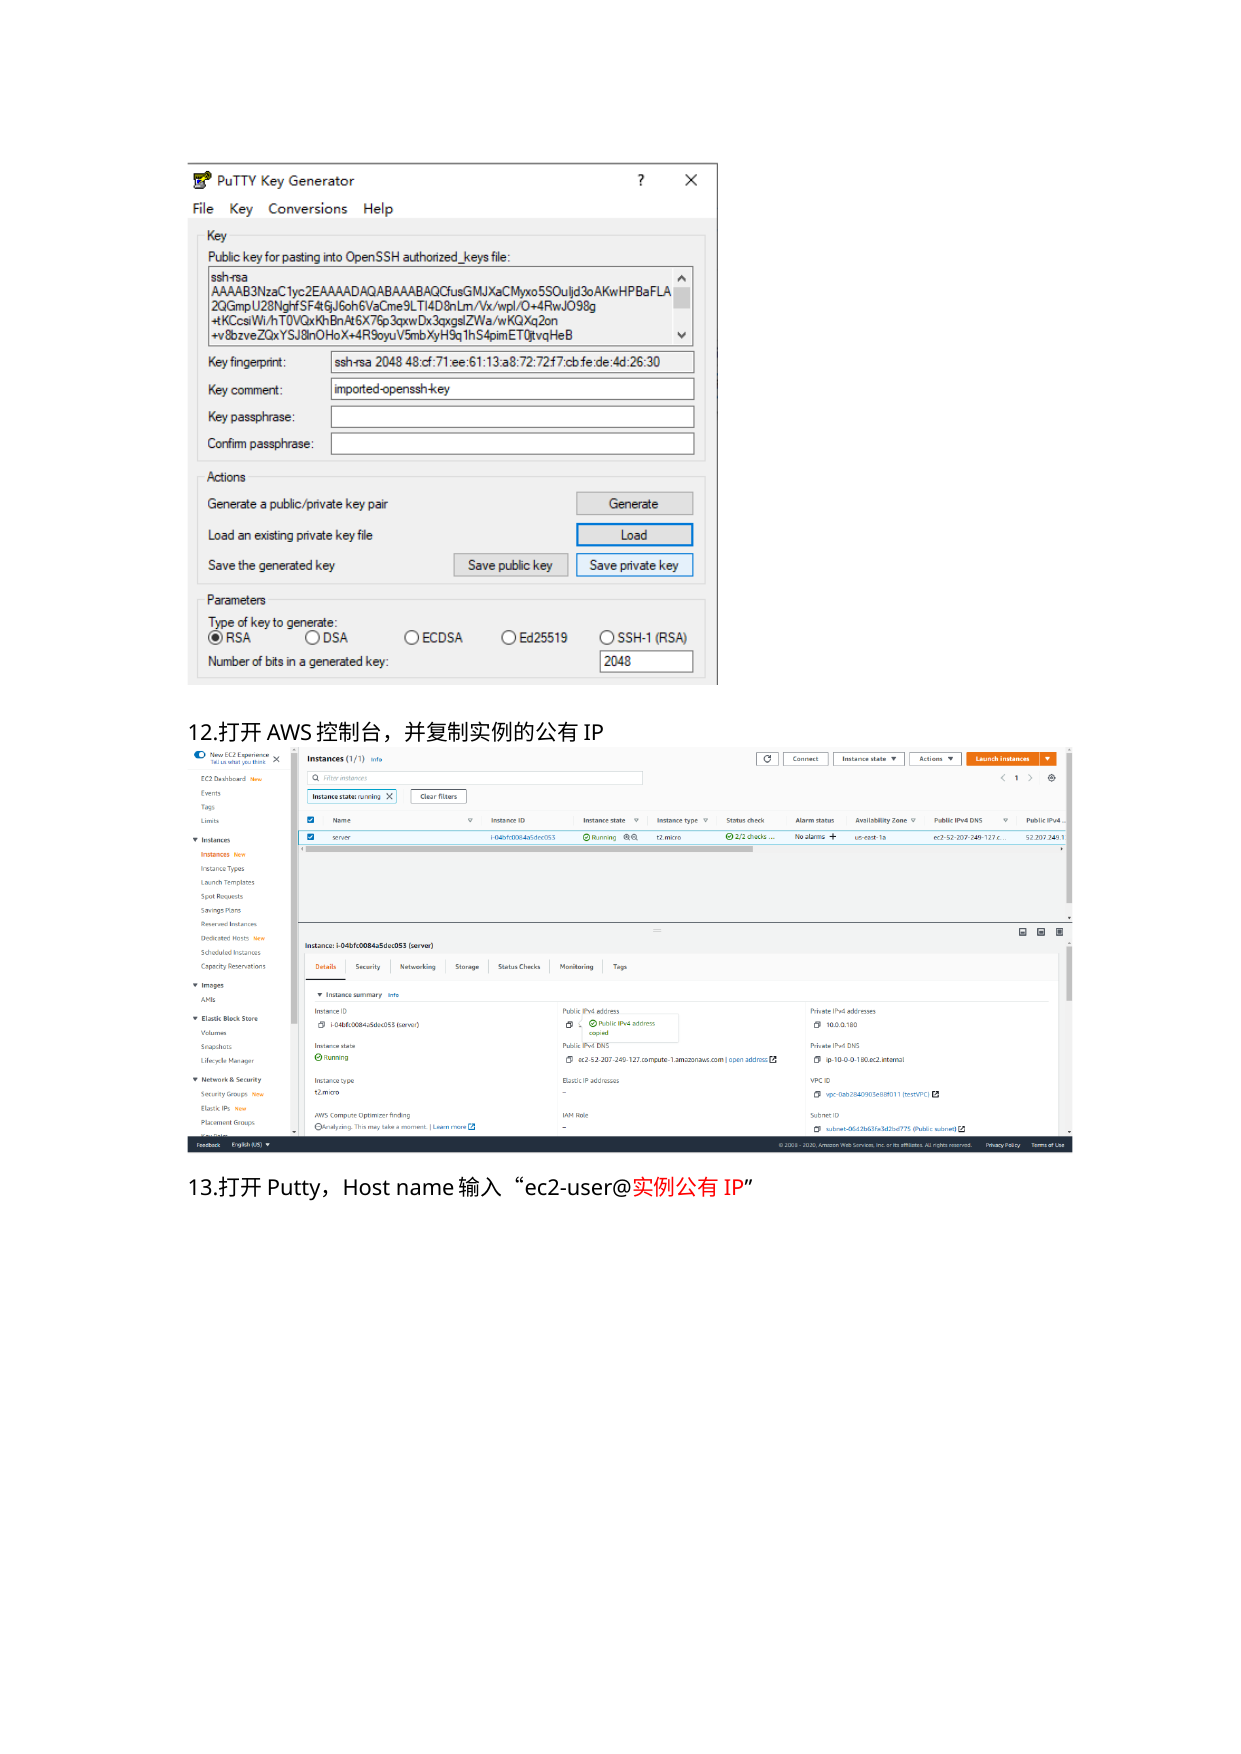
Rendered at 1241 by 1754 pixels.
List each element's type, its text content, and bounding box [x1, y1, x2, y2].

text 13.打开Putty，Host name输入“ec2-user@实例公有IP” [187, 1169, 1053, 1202]
text 12.打开AWS控制台，并复制实例的公有IP [187, 714, 1053, 747]
picture [187, 747, 1073, 1154]
picture [187, 162, 718, 685]
